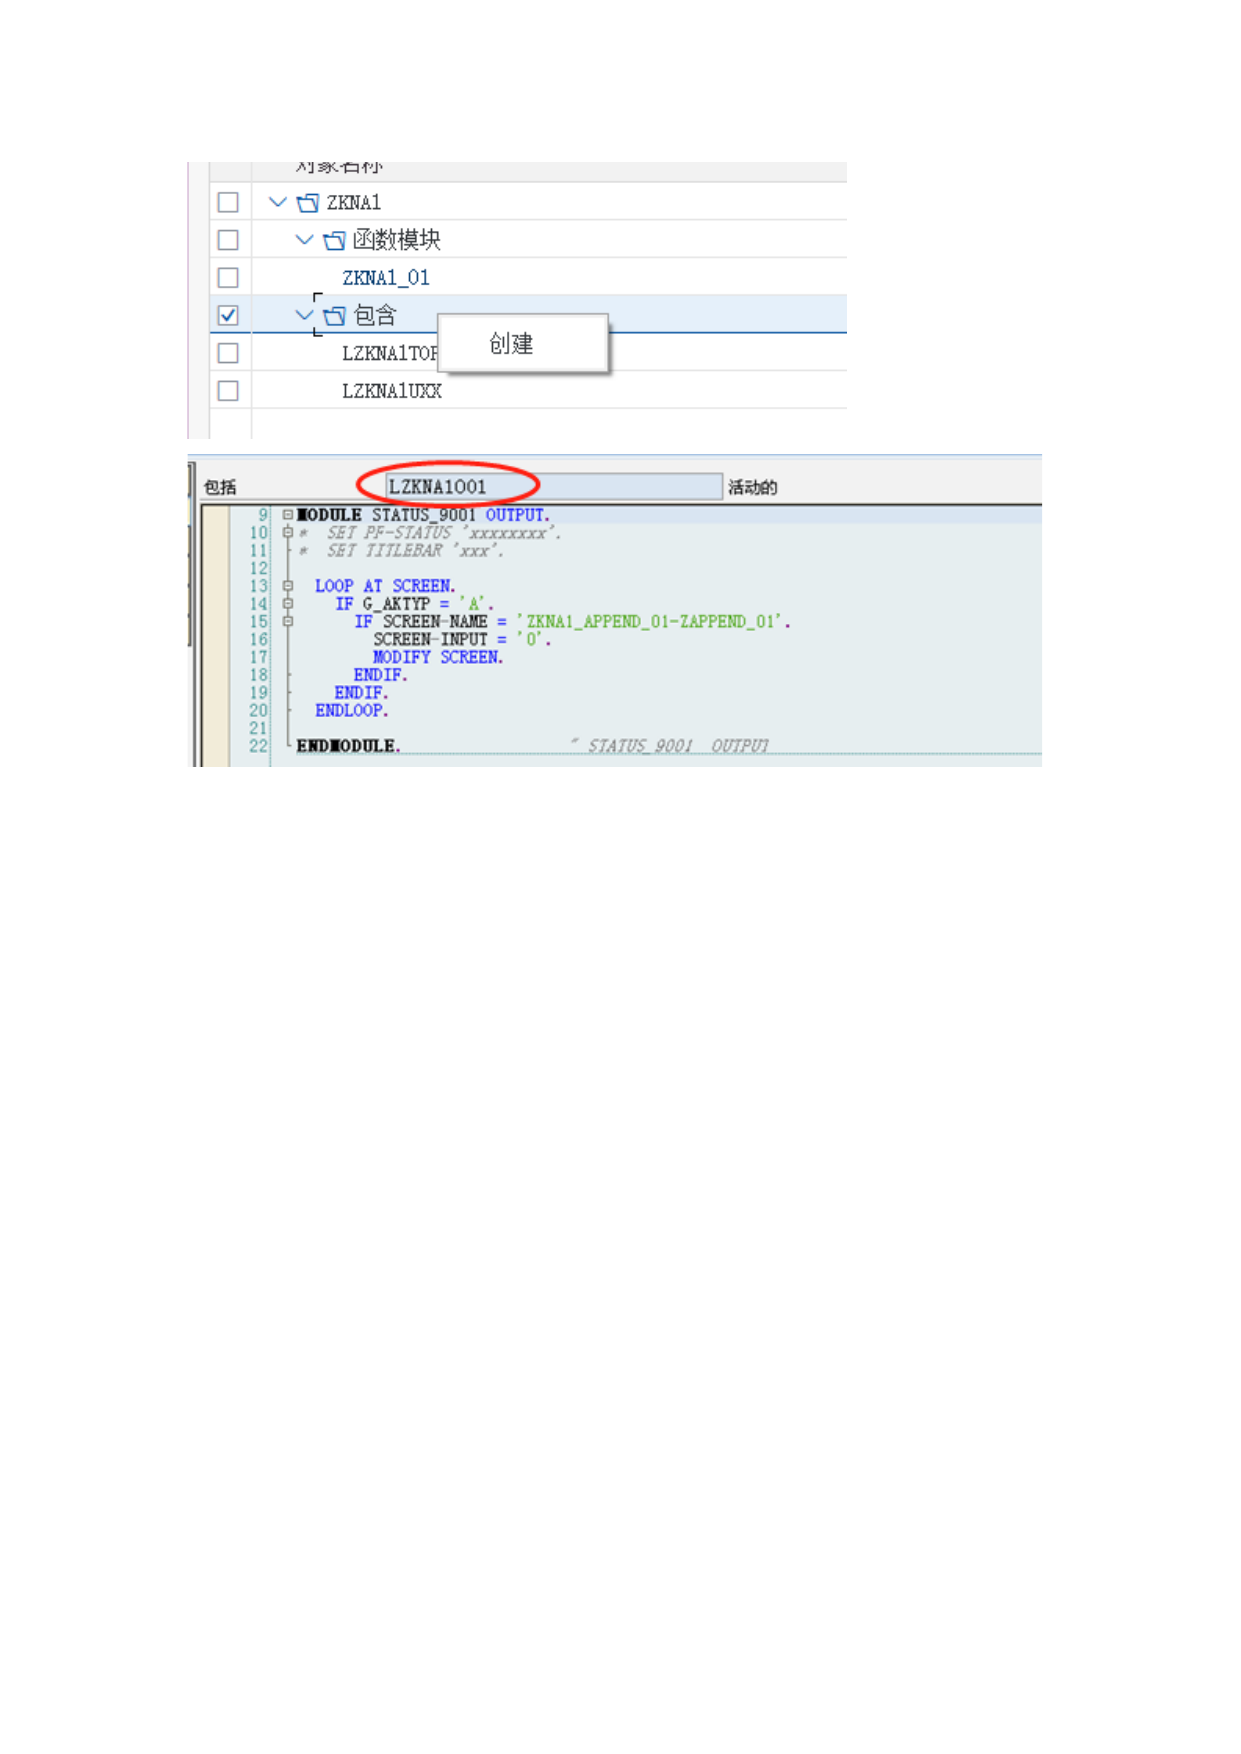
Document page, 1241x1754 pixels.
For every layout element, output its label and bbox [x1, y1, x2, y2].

picture [187, 162, 847, 439]
picture [187, 454, 1043, 767]
